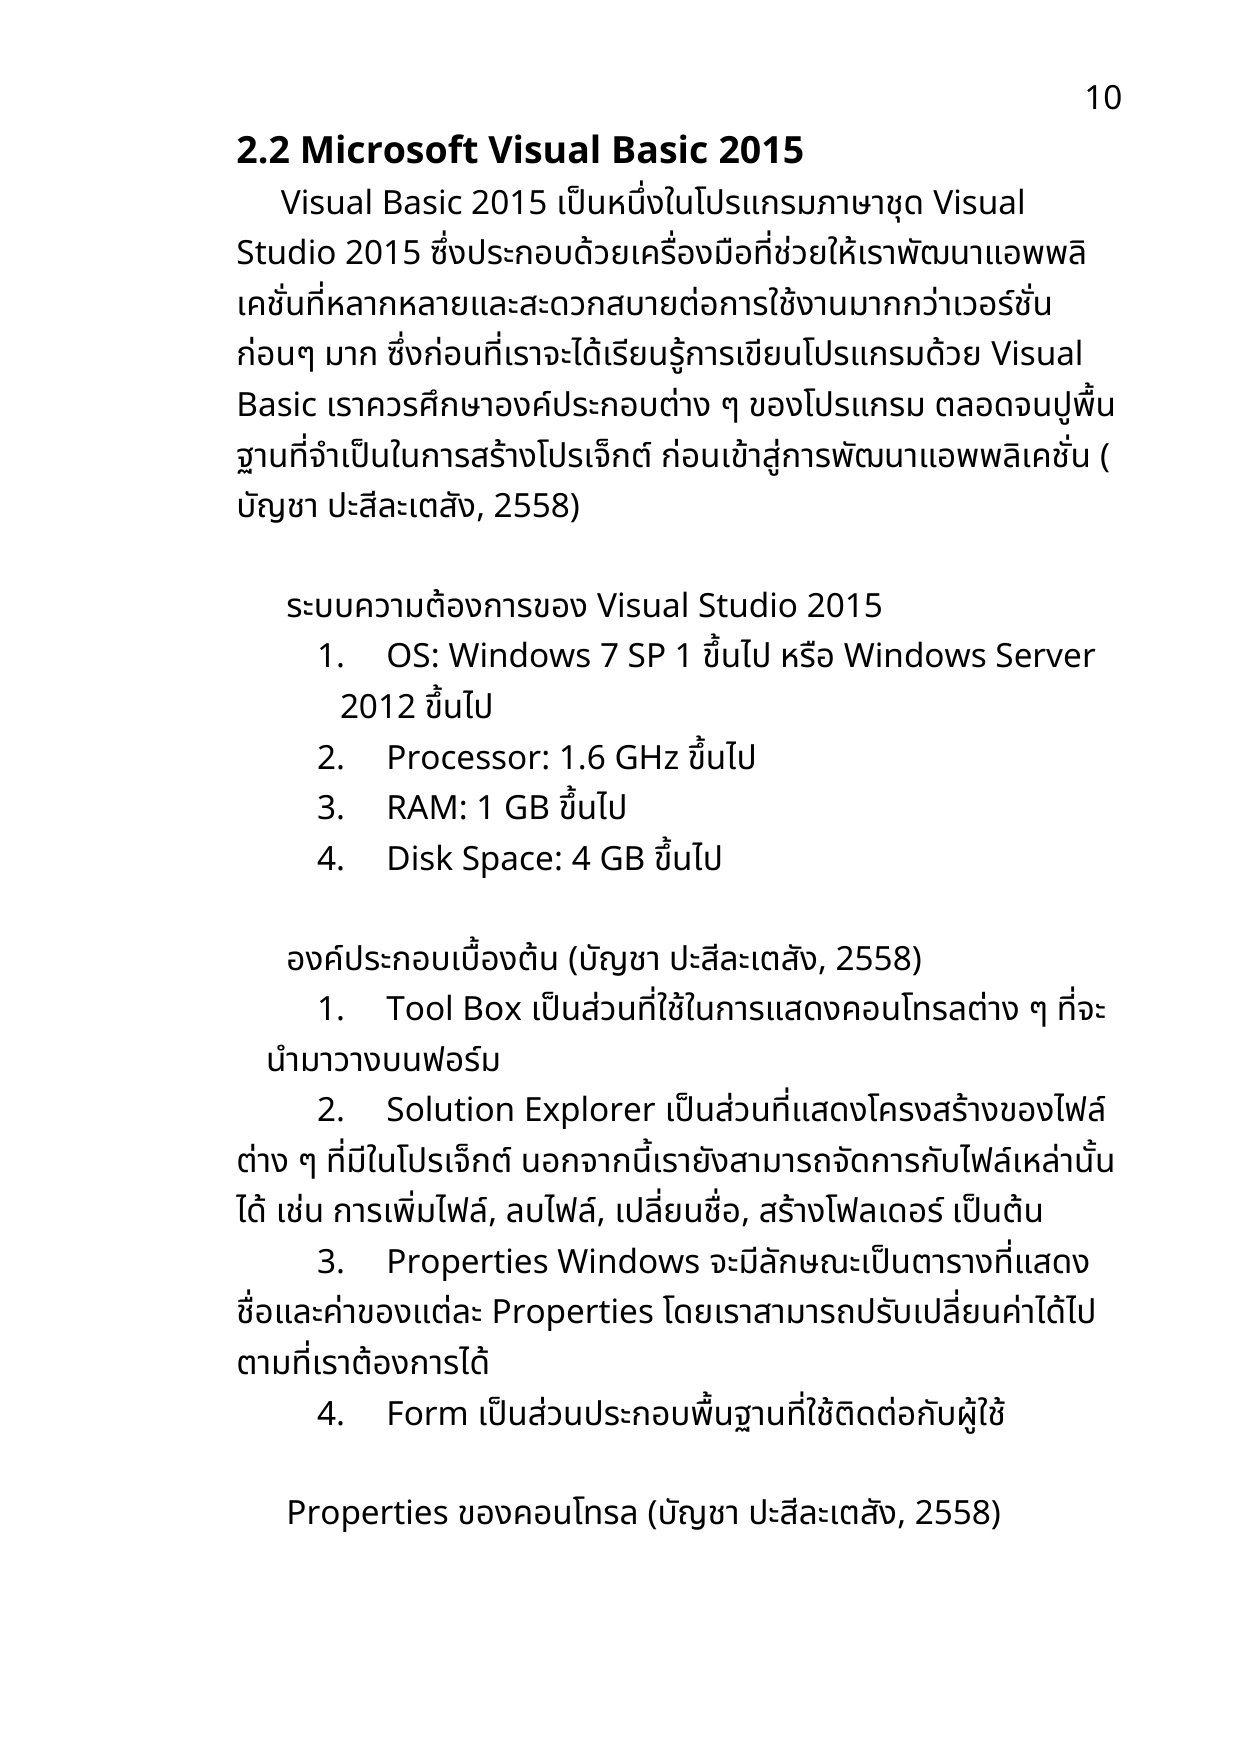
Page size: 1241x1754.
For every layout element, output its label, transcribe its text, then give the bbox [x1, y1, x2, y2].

text ระบบความต้องการของ Visual Studio 2015 [286, 582, 1122, 632]
list Tool Box เป็นส่วนที่ใช้ในการแสดงคอนโทรลต่าง ๆ ที่จะนำมาวางบนฟอร์ม [266, 985, 1122, 1086]
list Properties Windows จะมีลักษณะเป็นตารางที่แสดงชื่อและค่าของแต่ละ Properties โดยเราสามารถปรับเปลี่ยนค่าได้ไปตามที่เราต้องการได้ [236, 1238, 1122, 1389]
text องค์ประกอบเบื้องต้น (บัญชา ปะสีละเตสัง, 2558) [286, 934, 1122, 985]
list Disk Space: 4 GB ขึ้นไป [317, 835, 1122, 885]
subtitle 2.2 Microsoft Visual Basic 2015 [236, 123, 1122, 174]
text Visual Basic 2015 เป็นหนึ่งในโปรแกรมภาษาชุด Visual Studio 2015 ซึ่งประกอบด้วยเครื่องมือที่ช่วยให้เราพัฒนาแอพพลิเคชั่นที่หลากหลายและสะดวกสบายต่อการใช้งานมากกว่าเวอร์ชั่นก่อนๆ มาก ซึ่งก่อนที่เราจะได้เรียนรู้การเขียนโปรแกรมด้วย Visual Basic เราควรศึกษาองค์ประกอบต่าง ๆ ของโปรแกรม ตลอดจนปูพื้นฐานที่จำเป็นในการสร้างโปรเจ็กต์ ก่อนเข้าสู่การพัฒนาแอพพลิเคชั่น (บัญชา ปะสีละเตสัง, 2558) [236, 178, 1122, 533]
list Form เป็นส่วนประกอบพื้นฐานที่ใช้ติดต่อกับผู้ใช้ [236, 1389, 1122, 1440]
list Solution Explorer เป็นส่วนที่แสดงโครงสร้างของไฟล์ต่าง ๆ ที่มีในโปรเจ็กต์ นอกจากนี้เรายังสามารถจัดการกับไฟล์เหล่านั้นได้ เช่น การเพิ่มไฟล์, ลบไฟล์, เปลี่ยนชื่อ, สร้างโฟลเดอร์ เป็นต้น [236, 1086, 1122, 1238]
list OS: Windows 7 SP 1 ขึ้นไป หรือ Windows Server 2012 ขึ้นไป [317, 632, 1122, 733]
text Properties ของคอนโทรล (บัญชา ปะสีละเตสัง, 2558) [286, 1489, 1122, 1539]
list RAM: 1 GB ขึ้นไป [317, 784, 1122, 835]
list Processor: 1.6 GHz ขึ้นไป [317, 733, 1122, 784]
